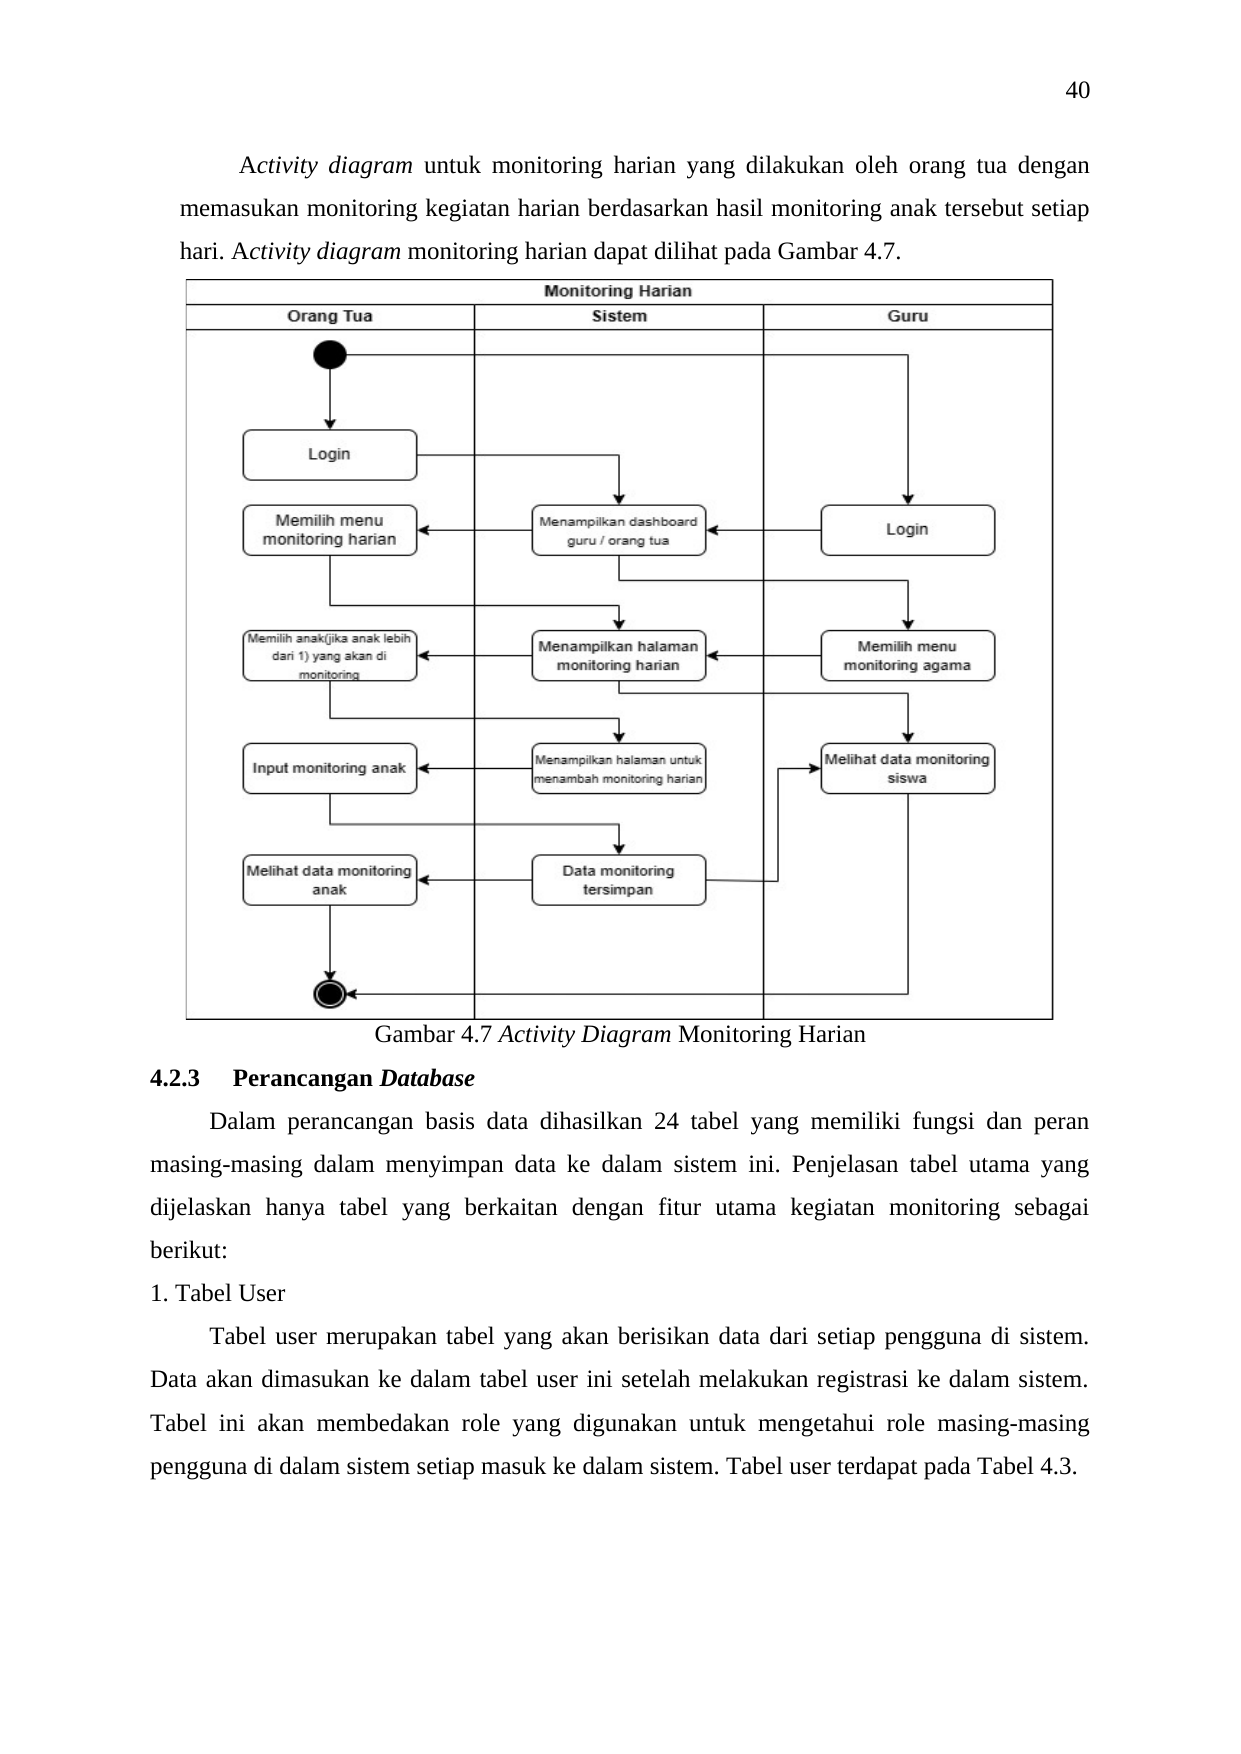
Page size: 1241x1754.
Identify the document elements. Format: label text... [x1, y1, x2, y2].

picture [185, 279, 1055, 1020]
text 1. Tabel User [150, 1278, 1090, 1307]
subtitle Perancangan Database [150, 1063, 1090, 1091]
text Gambar 4.7 Activity Diagram Monitoring Harian [150, 1019, 1090, 1048]
text Dalam perancangan basis data dihasilkan 24 tabel yang memiliki fungsi dan peran masing-masing dalam menyimpan data ke dalam sistem ini. Penjelasan tabel utama yang dijelaskan hanya tabel yang berkaitan dengan fitur utama kegiatan monitoring sebagai berikut: [150, 1106, 1090, 1264]
text Tabel user merupakan tabel yang akan berisikan data dari setiap pengguna di sistem. Data akan dimasukan ke dalam tabel user ini setelah melakukan registrasi ke dalam sistem. Tabel ini akan membedakan role yang digunakan untuk mengetahui role masing-masing pengguna di dalam sistem setiap masuk ke dalam sistem. Tabel user terdapat pada Tabel 4.3. [150, 1321, 1090, 1479]
text Activity diagram untuk monitoring harian yang dilakukan oleh orang tua dengan memasukan monitoring kegiatan harian berdasarkan hasil monitoring anak tersebut setiap hari. Activity diagram monitoring harian dapat dilihat pada Gambar 4.7. [179, 150, 1090, 265]
